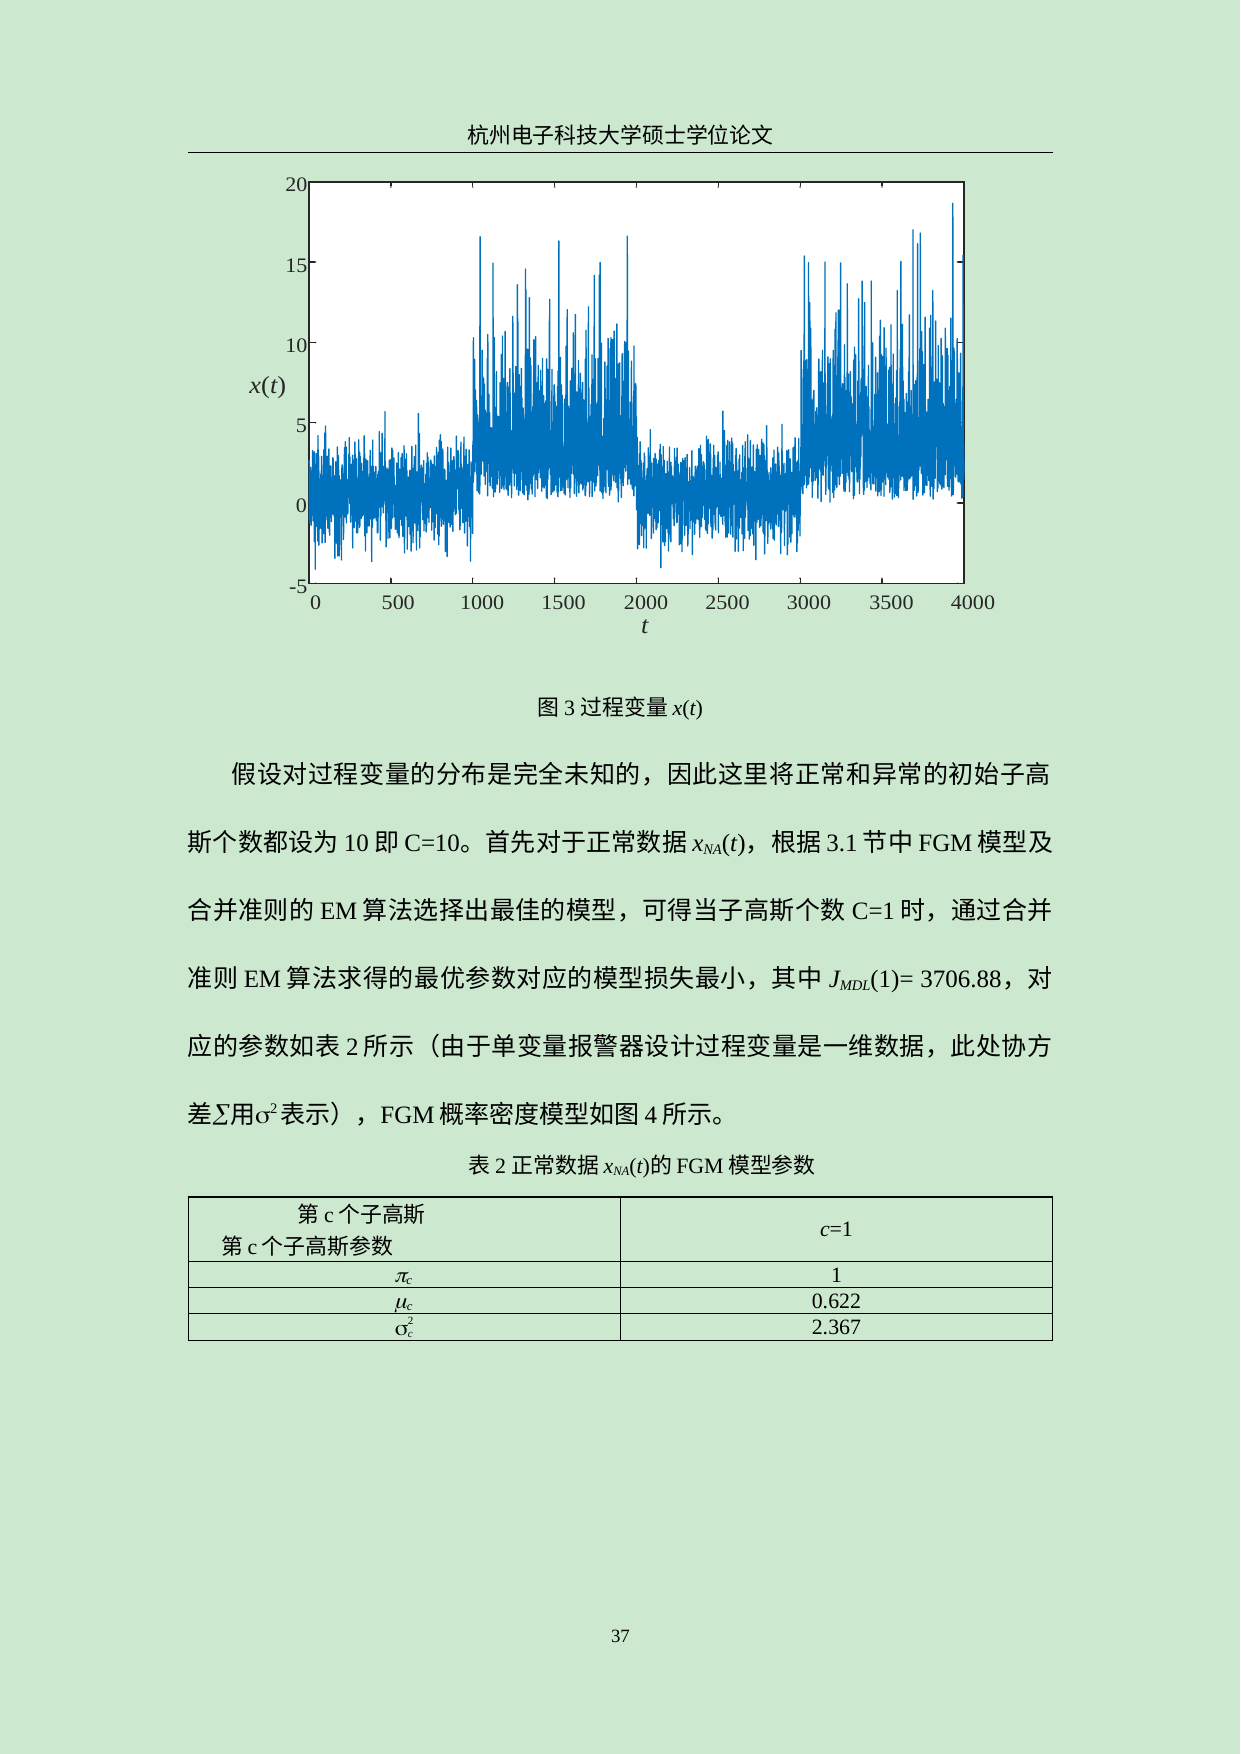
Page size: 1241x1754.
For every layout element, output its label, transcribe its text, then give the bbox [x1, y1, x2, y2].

table_header 第c个子高斯 第c个子高斯参数 [189, 1198, 620, 1261]
table_cell c [189, 1262, 620, 1287]
table_cell c [189, 1288, 620, 1313]
text 表2 正常数据xNA(t)的FGM模型参数 [187, 1147, 1053, 1181]
table_cell 0.622 [621, 1288, 1052, 1313]
text 假设对过程变量的分布是完全未知的，因此这里将正常和异常的初始子高斯个数都设为10即C=10。首先对于正常数据xNA(t)，根据3.1节中FGM模型及合并准则的EM算法选择出最佳的模型，可得当子高斯个数C=1时，通过合并准则EM算法求得的最优参数对应的模型损失最小，其中JMDL(1)= 3706.88，对应的参数如表2所示（由于单变量报警器设计过程变量是一维数据，此处协方差用2表示），FGM概率密度模型如图4所示。 [187, 739, 1053, 1147]
table_header c=1 [621, 1198, 1052, 1261]
table_cell 2 c [189, 1314, 620, 1339]
text 图3 过程变量x(t) [187, 689, 1053, 723]
table_cell 1 [621, 1262, 1052, 1287]
table_cell 2.367 [621, 1314, 1052, 1339]
